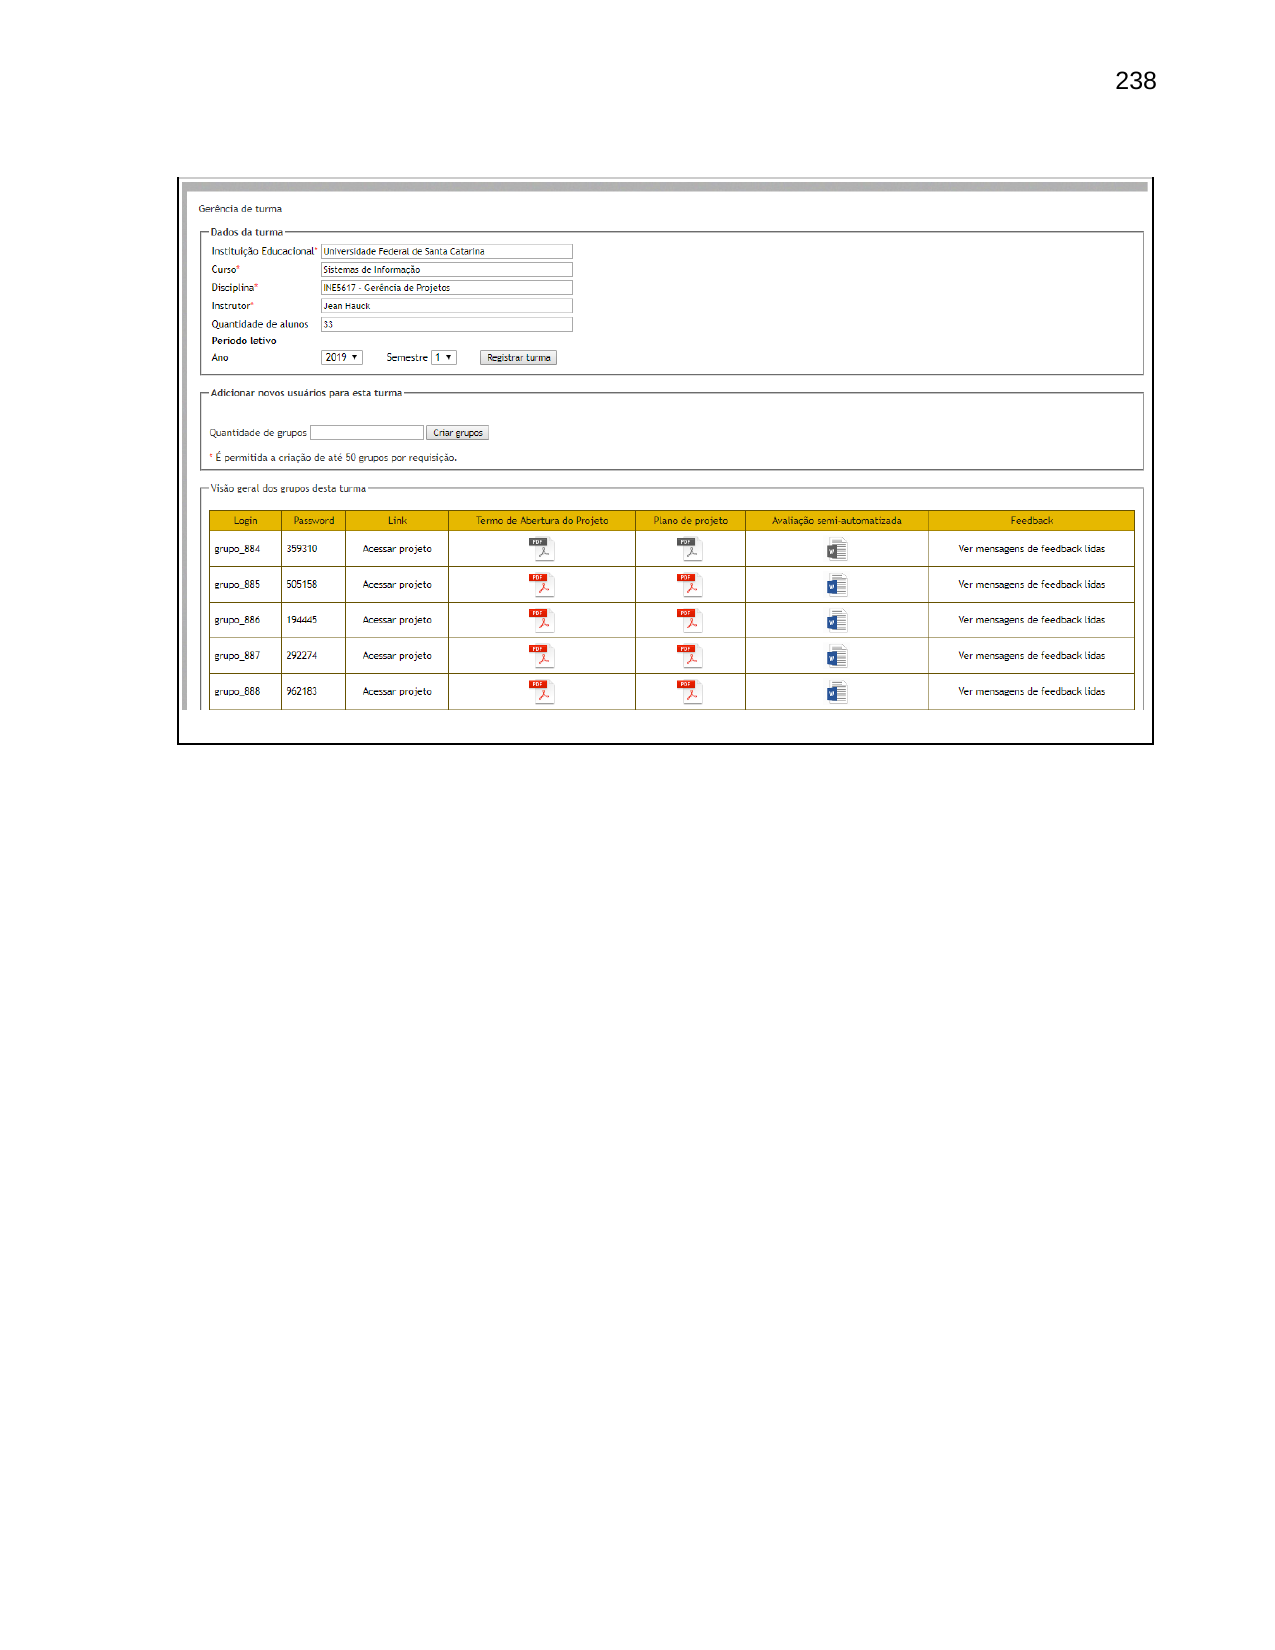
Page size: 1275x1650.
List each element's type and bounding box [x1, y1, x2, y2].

picture [182, 182, 1148, 710]
table_cell [179, 179, 1152, 743]
